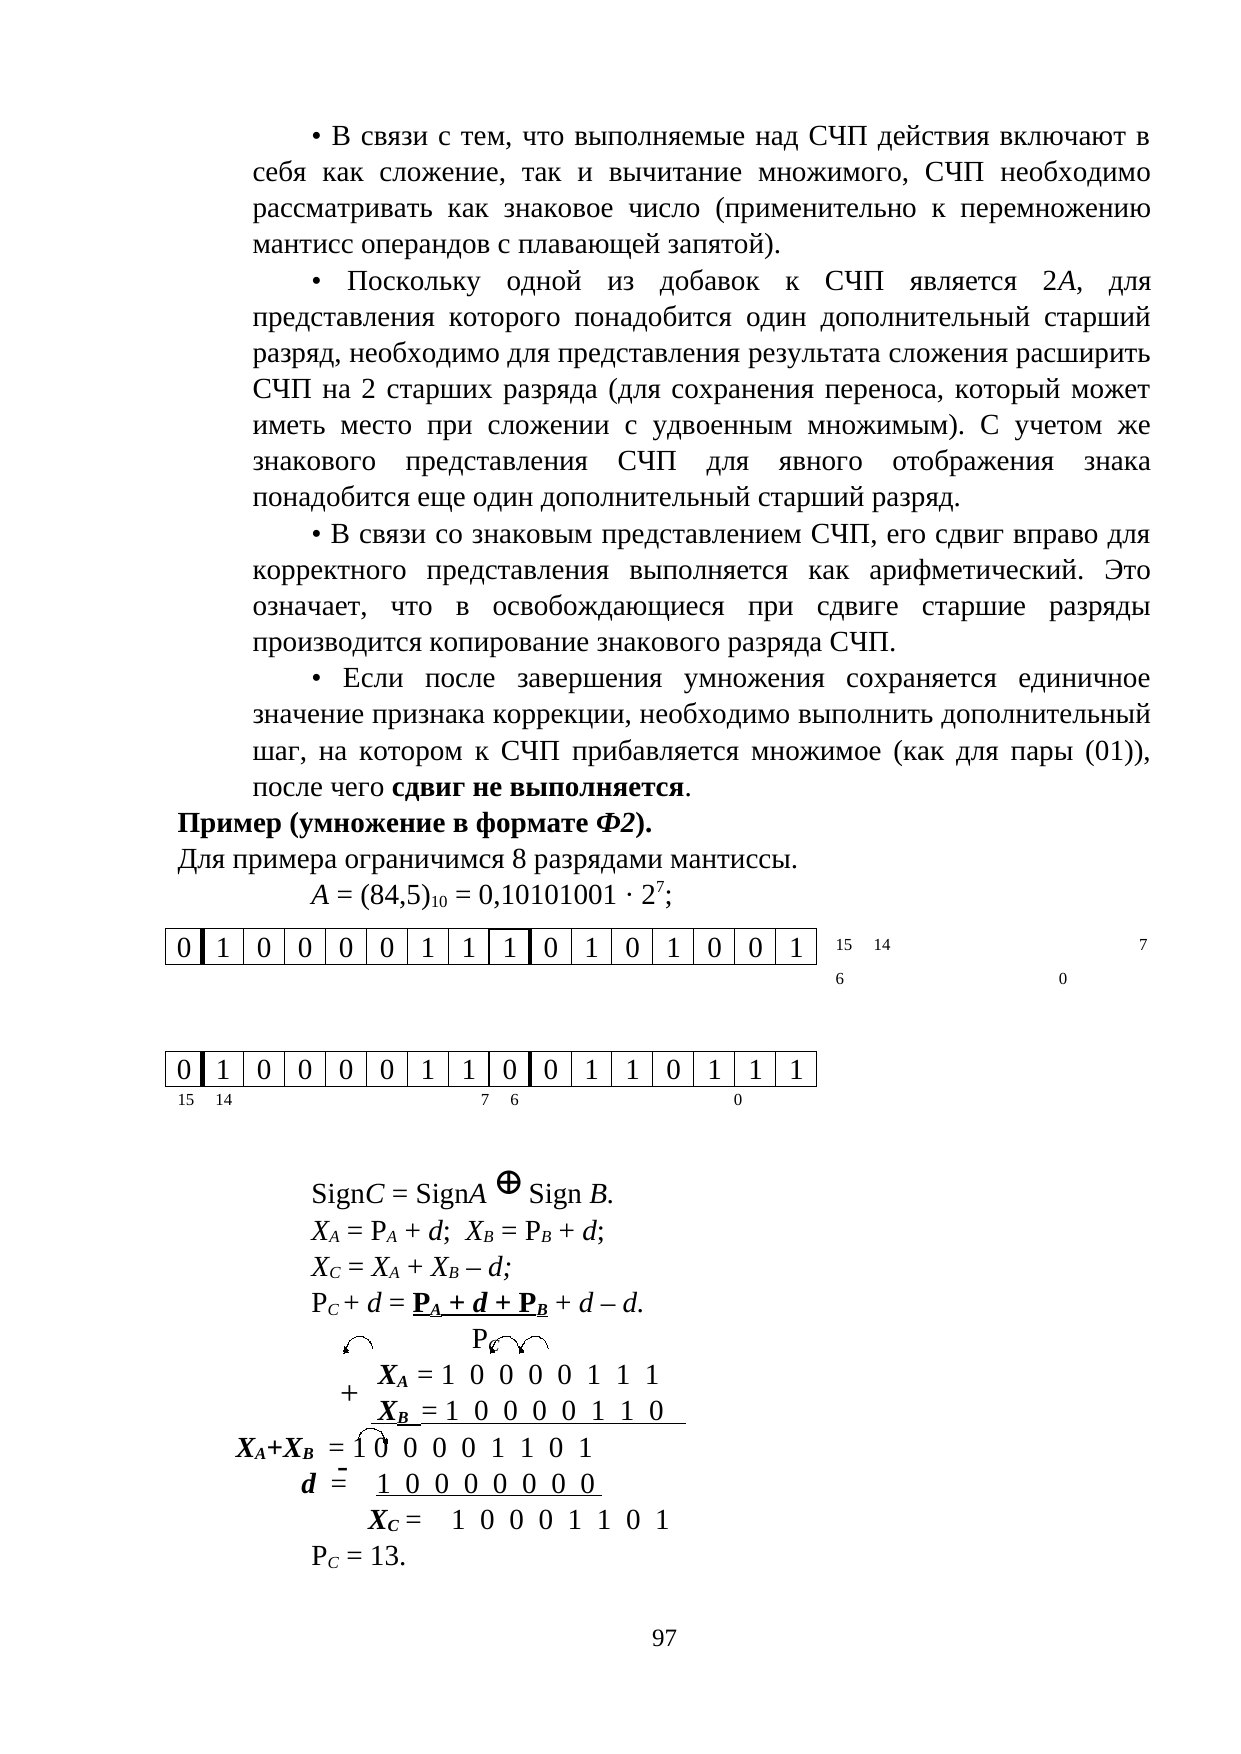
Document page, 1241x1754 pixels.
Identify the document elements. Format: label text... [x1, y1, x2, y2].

text 15 14 7 6 0 Перемножаются только мантиссы, знаки формируются отдельно. [177, 1090, 1152, 1159]
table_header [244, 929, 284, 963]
text SignC = SignA Sign B. [252, 1162, 1152, 1210]
text XA+XB = 1 0 0 0 0 1 1 0 1 [177, 1430, 1152, 1463]
text XC = 1 0 0 0 1 1 0 1 [252, 1502, 1152, 1536]
text XB = 1 0 0 0 0 1 1 0 [252, 1393, 1152, 1427]
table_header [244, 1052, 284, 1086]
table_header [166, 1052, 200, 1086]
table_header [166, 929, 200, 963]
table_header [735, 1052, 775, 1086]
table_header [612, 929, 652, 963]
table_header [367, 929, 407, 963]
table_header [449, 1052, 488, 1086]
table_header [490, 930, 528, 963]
text Для примера ограничимся 8 разрядами мантиссы. [177, 841, 1152, 874]
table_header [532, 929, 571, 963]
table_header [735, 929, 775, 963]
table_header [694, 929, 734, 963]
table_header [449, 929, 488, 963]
text PC + d = PA + d + PB + d – d. [252, 1285, 1152, 1319]
text 15 14 7 6 0 В = (45,75)10 = 0, 10110111 · 26. [177, 935, 1152, 1036]
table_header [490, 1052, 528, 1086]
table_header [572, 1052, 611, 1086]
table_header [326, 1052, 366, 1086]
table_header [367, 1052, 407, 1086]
text PC [252, 1321, 1152, 1355]
text d = 1 0 0 0 0 0 0 0 [177, 1466, 1152, 1499]
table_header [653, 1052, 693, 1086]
text XA = 1 0 0 0 0 1 1 1 [252, 1357, 1152, 1391]
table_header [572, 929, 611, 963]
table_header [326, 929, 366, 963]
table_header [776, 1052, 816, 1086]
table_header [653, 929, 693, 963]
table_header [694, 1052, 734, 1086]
text • Если после завершения умножения сохраняется единичное значение признака коррекции, необходимо выполнить дополнительный шаг, на котором к СЧП прибавляется множимое (как для пары (01)), после чего сдвиг не выполняется. [252, 660, 1152, 802]
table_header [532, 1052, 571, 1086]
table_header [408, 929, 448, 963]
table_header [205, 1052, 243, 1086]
text А = (84,5)10 = 0,10101001 · 27; [252, 877, 1152, 911]
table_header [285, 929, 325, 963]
text XA = PA + d; XB = PВ + d; [252, 1213, 1152, 1246]
text • В связи с тем, что выполняемые над СЧП действия включают в себя как сложение, так и вычитание множимого, СЧП необходимо рассматривать как знаковое число (применительно к перемножению мантисс операндов с плавающей запятой). [252, 118, 1152, 260]
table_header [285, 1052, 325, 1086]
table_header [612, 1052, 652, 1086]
text XC = XA + XB – d; [252, 1249, 1152, 1282]
text PC = 13. [252, 1538, 1152, 1572]
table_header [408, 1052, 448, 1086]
text Пример (умножение в формате Ф2). [177, 805, 1152, 838]
text • Поскольку одной из добавок к СЧП является 2А, для представления которого понадобится один дополнительный старший разряд, необходимо для представления результата сложения расширить СЧП на 2 старших разряда (для сохранения переноса, который может иметь место при сложении с удвоенным множимым). С учетом же знакового представления СЧП для явного отображения знака понадобится еще один дополнительный старший разряд. [252, 263, 1152, 513]
text • В связи со знаковым представлением СЧП, его сдвиг вправо для корректного представления выполняется как арифметический. Это означает, что в освобождающиеся при сдвиге старшие разряды производится копирование знакового разряда СЧП. [252, 516, 1152, 658]
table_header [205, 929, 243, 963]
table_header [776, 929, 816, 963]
